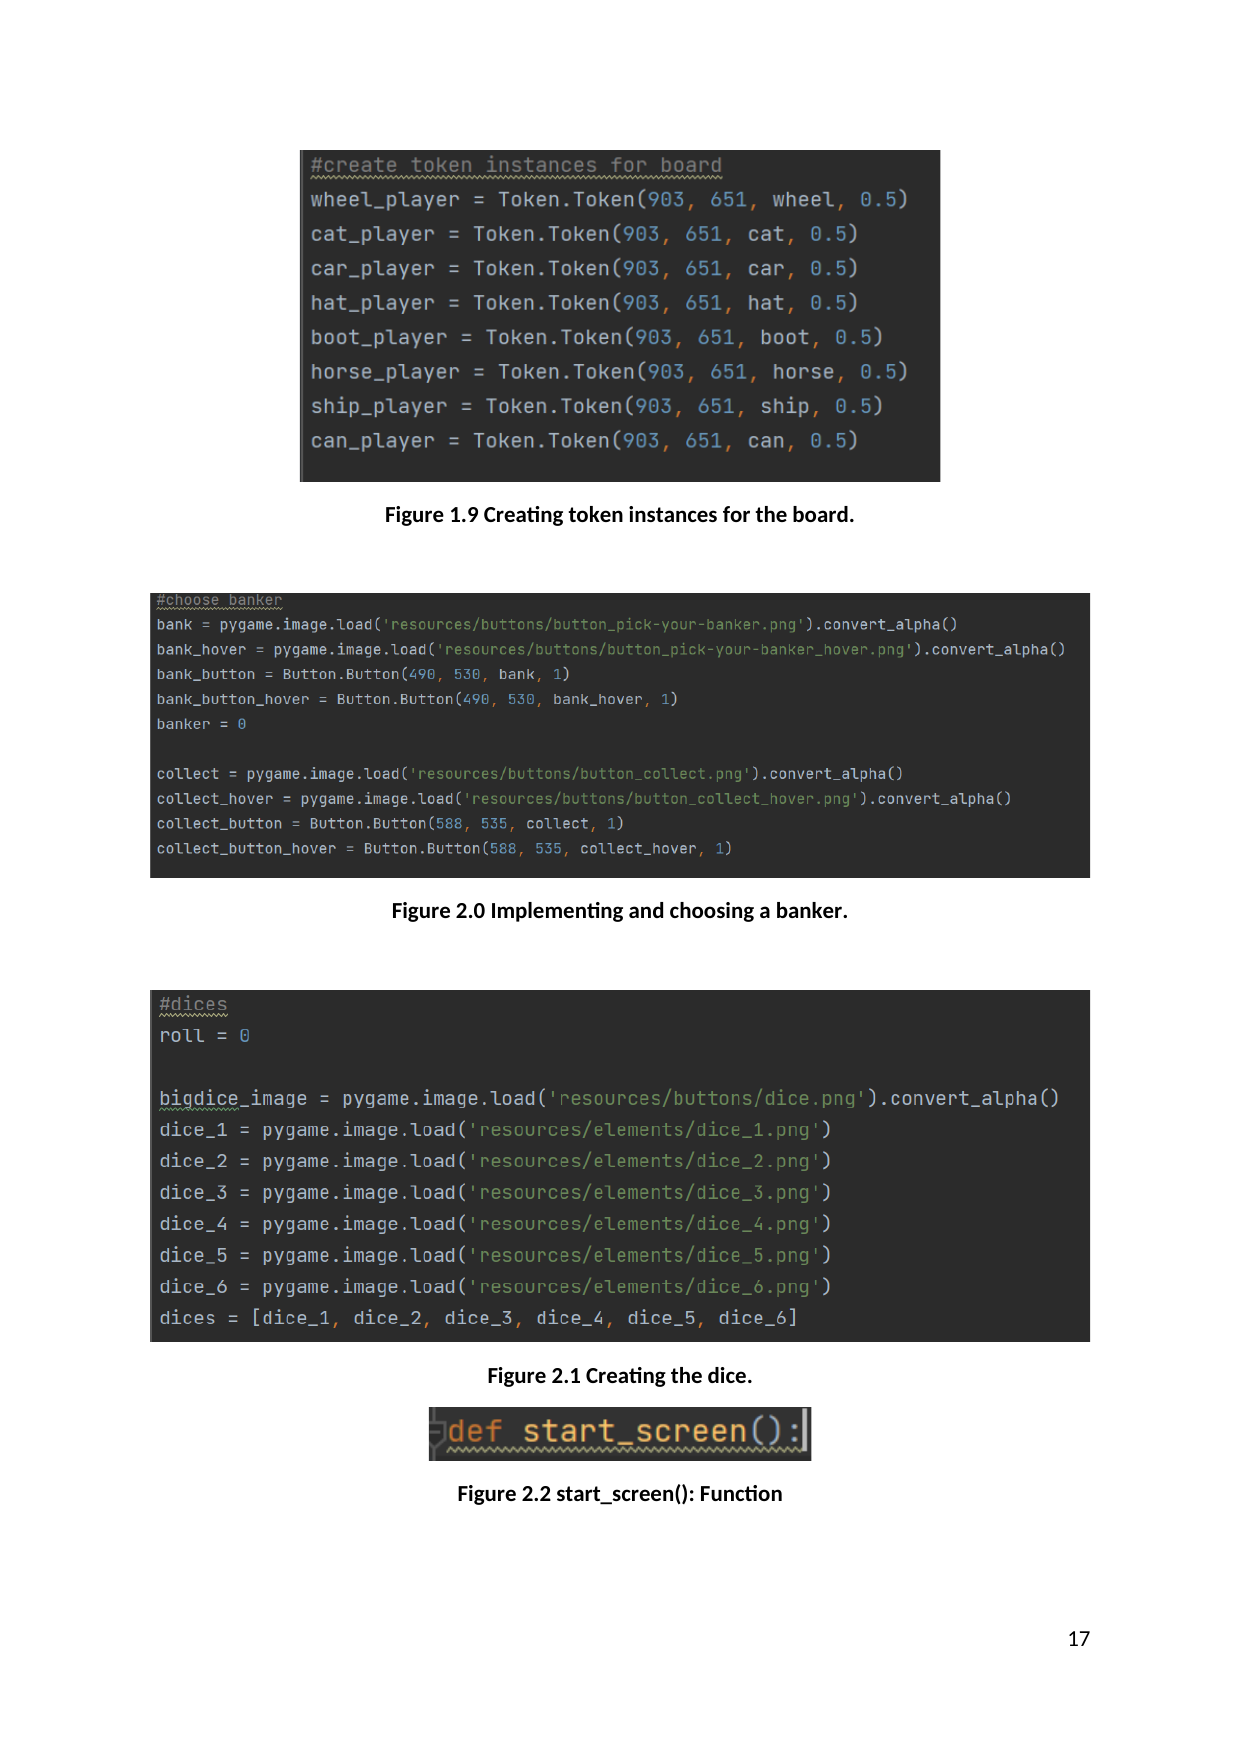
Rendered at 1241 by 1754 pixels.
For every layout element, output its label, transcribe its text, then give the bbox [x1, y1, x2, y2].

picture [150, 990, 1091, 1342]
picture [428, 1407, 812, 1461]
text Figure 2.0 Implementing and choosing a banker. [150, 896, 1090, 924]
text Figure 2.2 start_screen(): Function [150, 1479, 1090, 1508]
text Figure 1.9 Creating token instances for the board. [150, 500, 1090, 528]
text Figure 2.1 Creating the dice. [150, 1361, 1090, 1389]
picture [150, 593, 1091, 878]
picture [299, 150, 941, 482]
